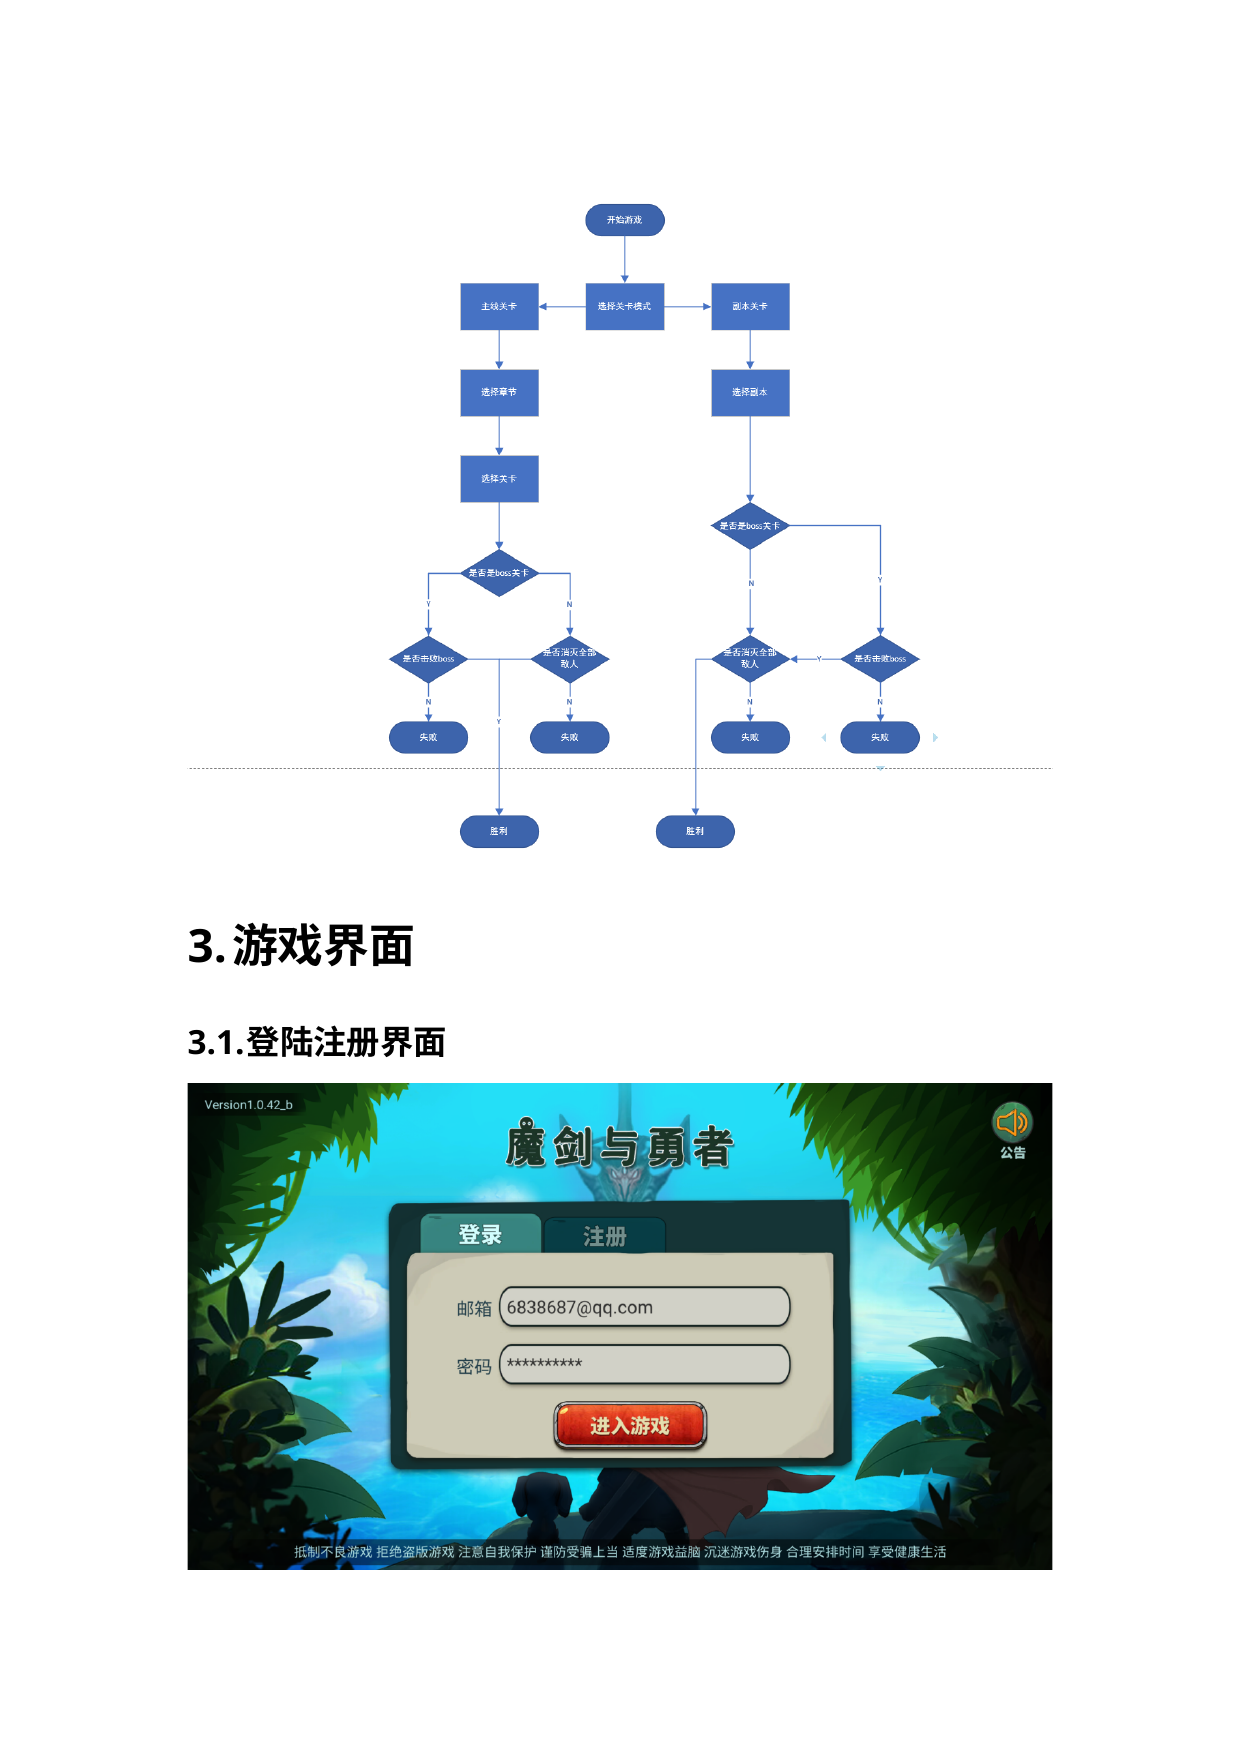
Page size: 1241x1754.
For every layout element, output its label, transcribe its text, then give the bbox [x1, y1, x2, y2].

subtitle 游戏界面 [187, 894, 1053, 991]
picture [187, 1083, 1053, 1570]
picture [187, 176, 1053, 863]
subtitle 登陆注册界面 [187, 1008, 1053, 1073]
